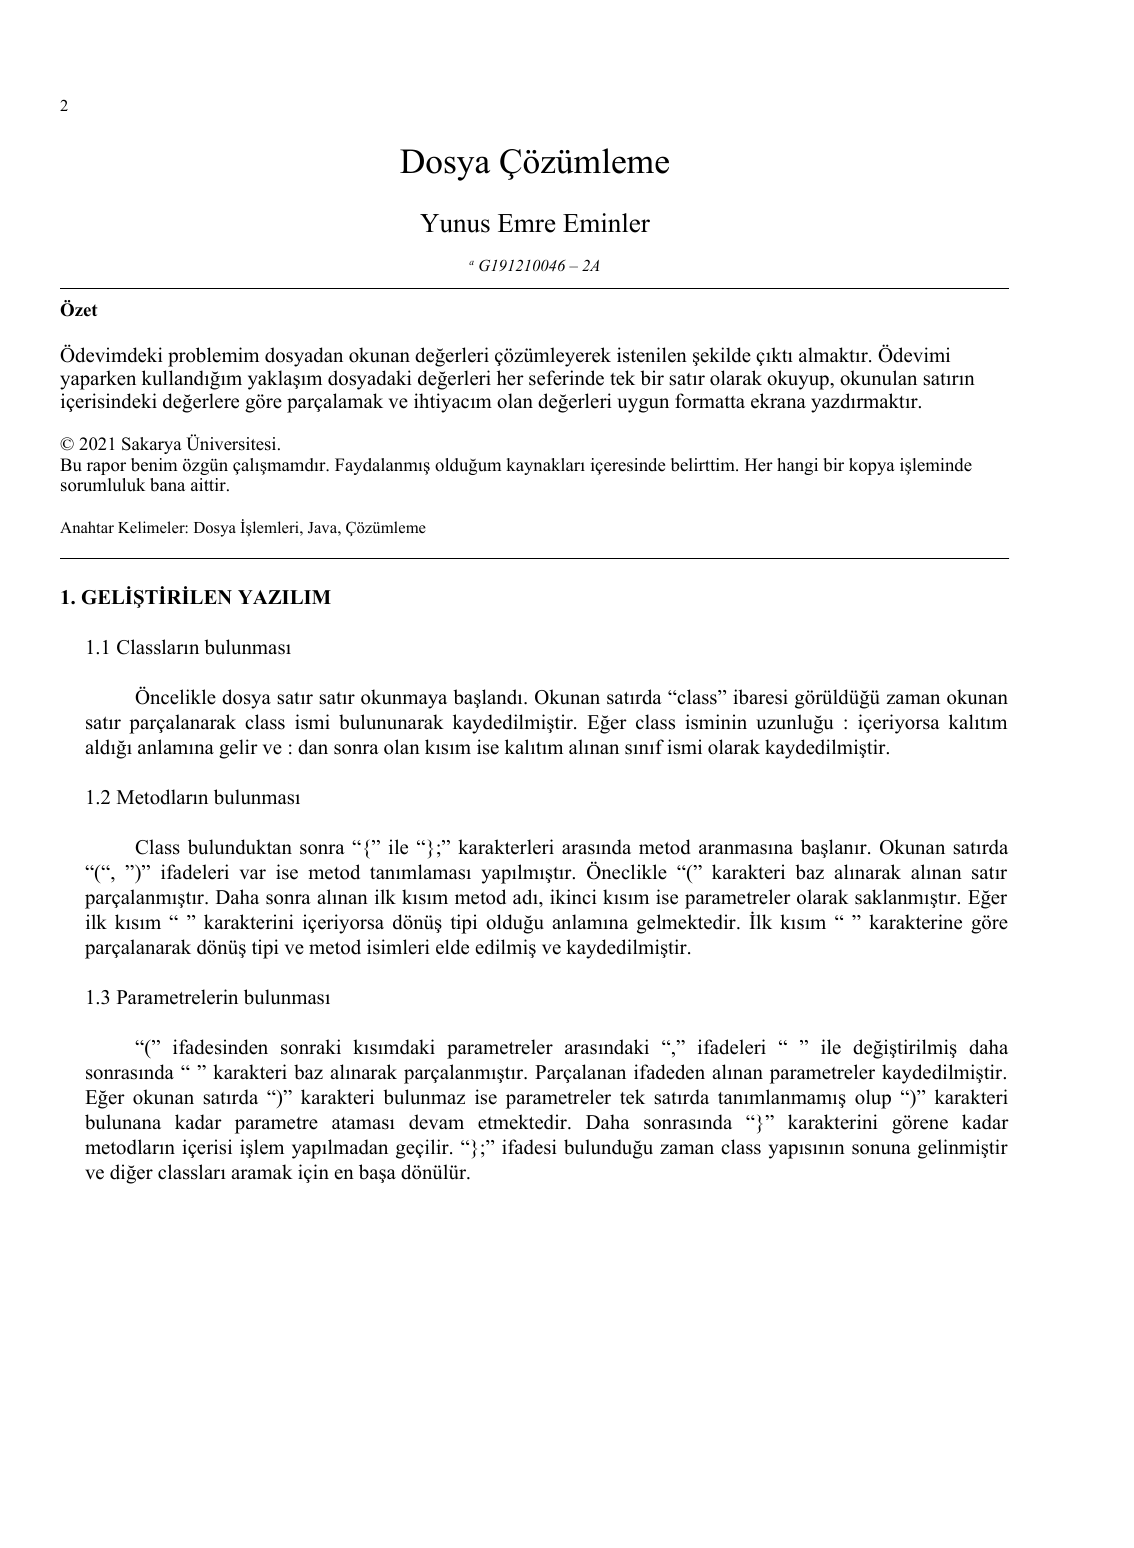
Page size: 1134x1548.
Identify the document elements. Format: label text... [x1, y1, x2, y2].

text GELİŞTİRİLEN YAZILIM [60, 584, 1009, 609]
text Bu rapor benim özgün çalışmamdır. Faydalanmış olduğum kaynakları içeresinde belirttim. Her hangi bir kopya işleminde sorumluluk bana aittir. [60, 454, 1009, 496]
text 1.2 Metodların bulunması [85, 784, 1009, 809]
text Özet [60, 289, 1009, 321]
text “(” ifadesinden sonraki kısımdaki parametreler arasındaki “,” ifadeleri “ ” ile değiştirilmiş daha sonrasında “ ” karakteri baz alınarak parçalanmıştır. Parçalanan ifadeden alınan parametreler kaydedilmiştir. Eğer okunan satırda “)” karakteri bulunmaz ise parametreler tek satırda tanımlanmamış olup “)” karakteri bulunana kadar parametre ataması devam etmektedir. Daha sonrasında “}” karakterini görene kadar metodların içerisi işlem yapılmadan geçilir. “};” ifadesi bulunduğu zaman class yapısının sonuna gelinmiştir ve diğer classları aramak için en başa dönülür. [85, 1034, 1009, 1184]
text Öncelikle dosya satır satır okunmaya başlandı. Okunan satırda “class” ibaresi görüldüğü zaman okunan satır parçalanarak class ismi bulununarak kaydedilmiştir. Eğer class isminin uzunluğu : içeriyorsa kalıtım aldığı anlamına gelir ve : dan sonra olan kısım ise kalıtım alınan sınıf ismi olarak kaydedilmiştir. [85, 684, 1009, 759]
text Anahtar Kelimeler: Dosya İşlemleri, Java, Çözümleme [60, 517, 1009, 558]
text 1.3 Parametrelerin bulunması [85, 984, 1009, 1009]
text © 2021 Sakarya Üniversitesi. [60, 433, 1009, 454]
title Dosya Çözümleme [60, 140, 1009, 182]
text Yunus Emre Eminler [60, 207, 1009, 238]
text Ödevimdeki problemim dosyadan okunan değerleri çözümleyerek istenilen şekilde çıktı almaktır. Ödevimi yaparken kullandığım yaklaşım dosyadaki değerleri her seferinde tek bir satır olarak okuyup, okunulan satırın içerisindeki değerlere göre parçalamak ve ihtiyacım olan değerleri uygun formatta ekrana yazdırmaktır. [60, 343, 1009, 413]
text Class bulunduktan sonra “{” ile “};” karakterleri arasında metod aranmasına başlanır. Okunan satırda “(“, ”)” ifadeleri var ise metod tanımlaması yapılmıştır. Öneclikle “(” karakteri baz alınarak alınan satır parçalanmıştır. Daha sonra alınan ilk kısım metod adı, ikinci kısım ise parametreler olarak saklanmıştır. Eğer ilk kısım “ ” karakterini içeriyorsa dönüş tipi olduğu anlamına gelmektedir. İlk kısım “ ” karakterine göre parçalanarak dönüş tipi ve metod isimleri elde edilmiş ve kaydedilmiştir. [85, 834, 1009, 959]
text 1.1 Classların bulunması [85, 634, 1009, 659]
text a G191210046 – 2A [60, 255, 1009, 276]
